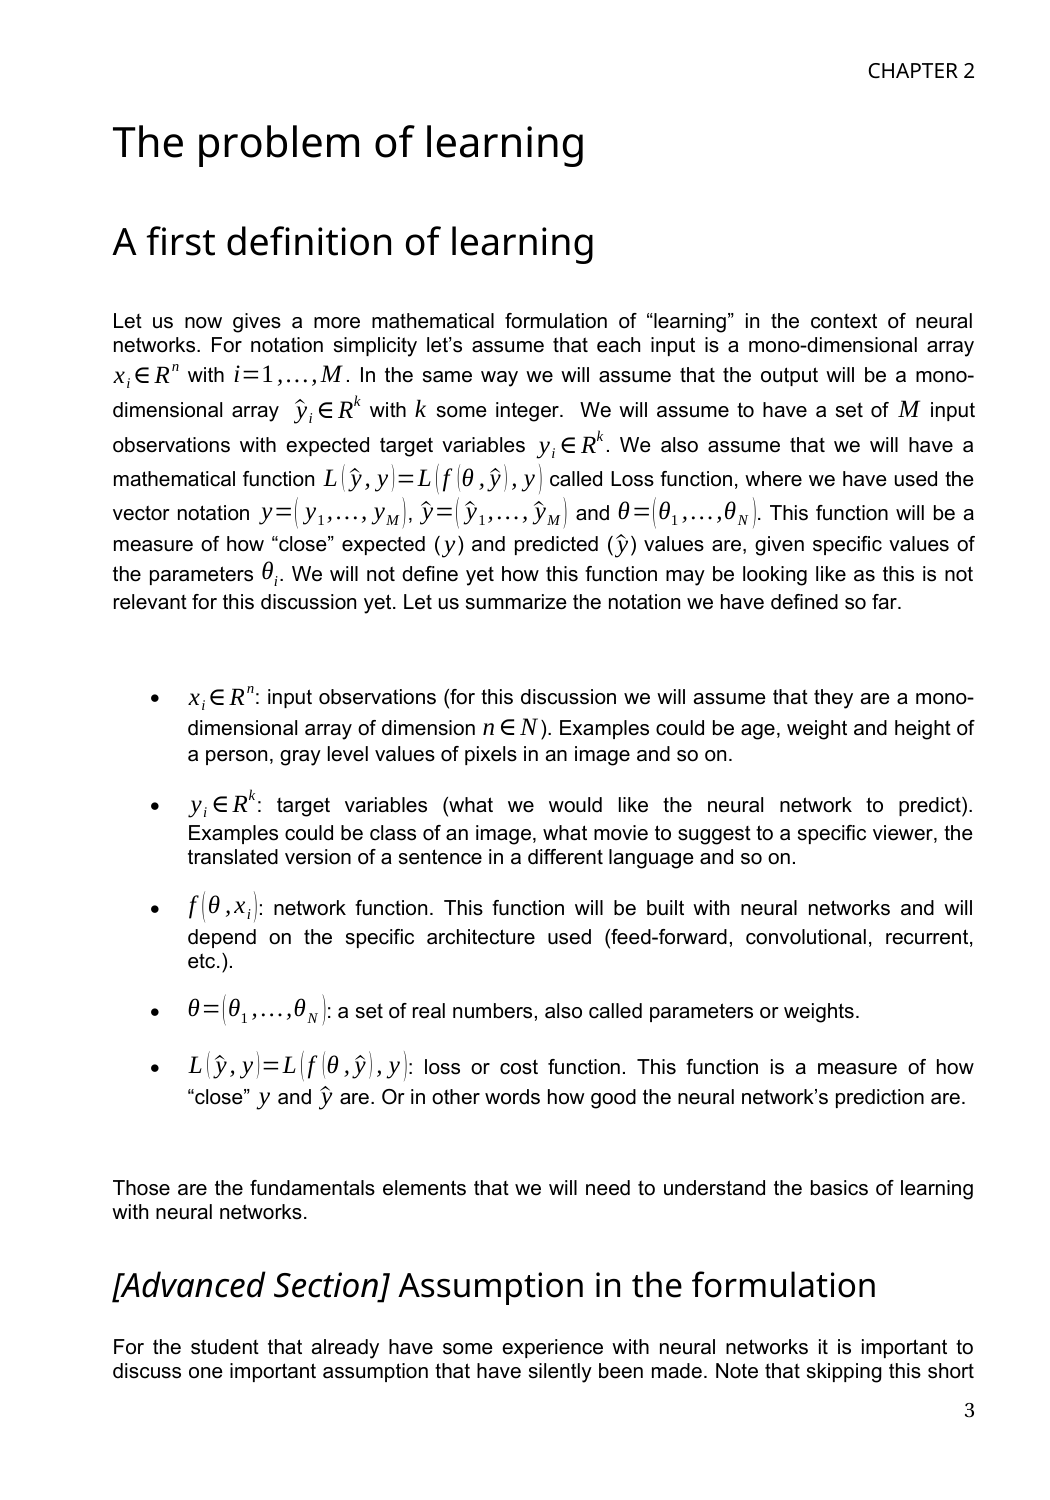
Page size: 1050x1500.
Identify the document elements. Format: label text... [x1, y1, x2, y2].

text Let us now gives a more mathematical formulation of “learning” in the context of neural networks. For notation simplicity let’s assume that each input is a mono-dimensional array with . In the same way we will assume that the output will be a mono-dimensional array with some integer. We will assume to have a set of input observations with expected target variables . We also assume that we will have a mathematical function called Loss function, where we have used the vector notation , and . This function will be a measure of how “close” expected () and predicted () values are, given specific values of the parameters . We will not define yet how this function may be looking like as this is not relevant for this discussion yet. Let us summarize the notation we have defined so far. [112, 309, 975, 613]
subtitle The problem of learning [112, 112, 975, 169]
list : loss or cost function. This function is a measure of how “close” and are. Or in other words how good the neural network’s prediction are. [150, 1049, 975, 1111]
subtitle A first definition of learning [112, 215, 975, 266]
list : a set of real numbers, also called parameters or weights. [150, 993, 975, 1028]
text Those are the fundamentals elements that we will need to understand the basics of learning with neural networks. [112, 1176, 975, 1224]
list : network function. This function will be built with neural networks and will depend on the specific architecture used (feed-forward, convolutional, recurrent, etc.). [150, 890, 975, 973]
list : target variables (what we would like the neural network to predict). Examples could be class of an image, what movie to suggest to a specific viewer, the translated version of a sentence in a different language and so on. [150, 786, 975, 869]
list : input observations (for this discussion we will assume that they are a mono-dimensional array of dimension ). Examples could be age, weight and height of a person, gray level values of pixels in an image and so on. [150, 679, 975, 766]
subtitle [Advanced Section] Assumption in the formulation [112, 1262, 975, 1307]
